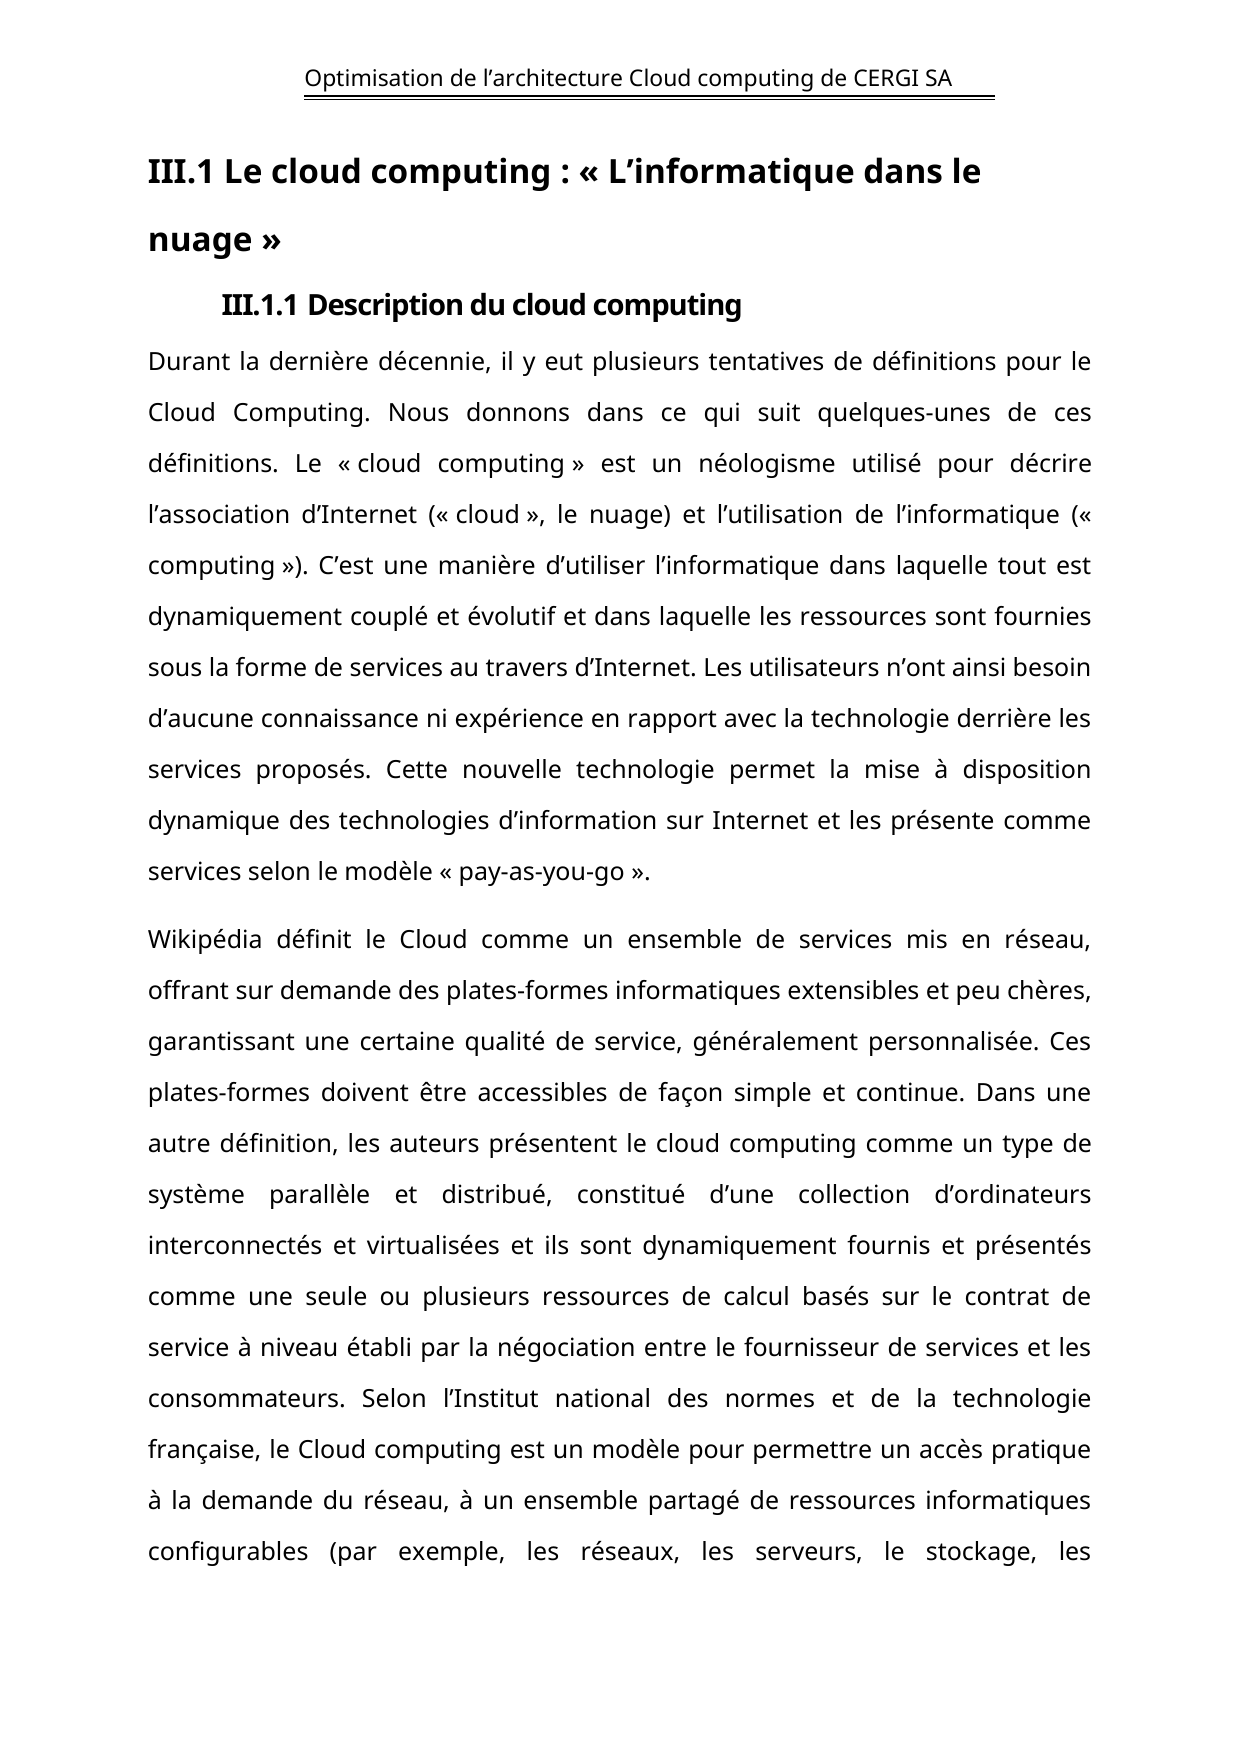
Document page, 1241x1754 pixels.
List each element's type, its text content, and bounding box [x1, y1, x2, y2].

subtitle III.1 Le cloud computing : « L’informatique dans le nuage » [148, 148, 1093, 261]
text Durant la dernière décennie, il y eut plusieurs tentatives de définitions pour le Cloud Computing. Nous donnons dans ce qui suit quelques-unes de ces définitions. Le « cloud computing » est un néologisme utilisé pour décrire l’association d’Internet (« cloud », le nuage) et l’utilisation de l’informatique (« computing »). C’est une manière d’utiliser l’informatique dans laquelle tout est dynamiquement couplé et évolutif et dans laquelle les ressources sont fournies sous la forme de services au travers d’Internet. Les utilisateurs n’ont ainsi besoin d’aucune connaissance ni expérience en rapport avec la technologie derrière les services proposés. Cette nouvelle technologie permet la mise à disposition dynamique des technologies d’information sur Internet et les présente comme services selon le modèle « pay-as-you-go ». [148, 343, 1093, 888]
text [148, 921, 1093, 1568]
title III.1.1 Description du cloud computing [221, 284, 1093, 323]
